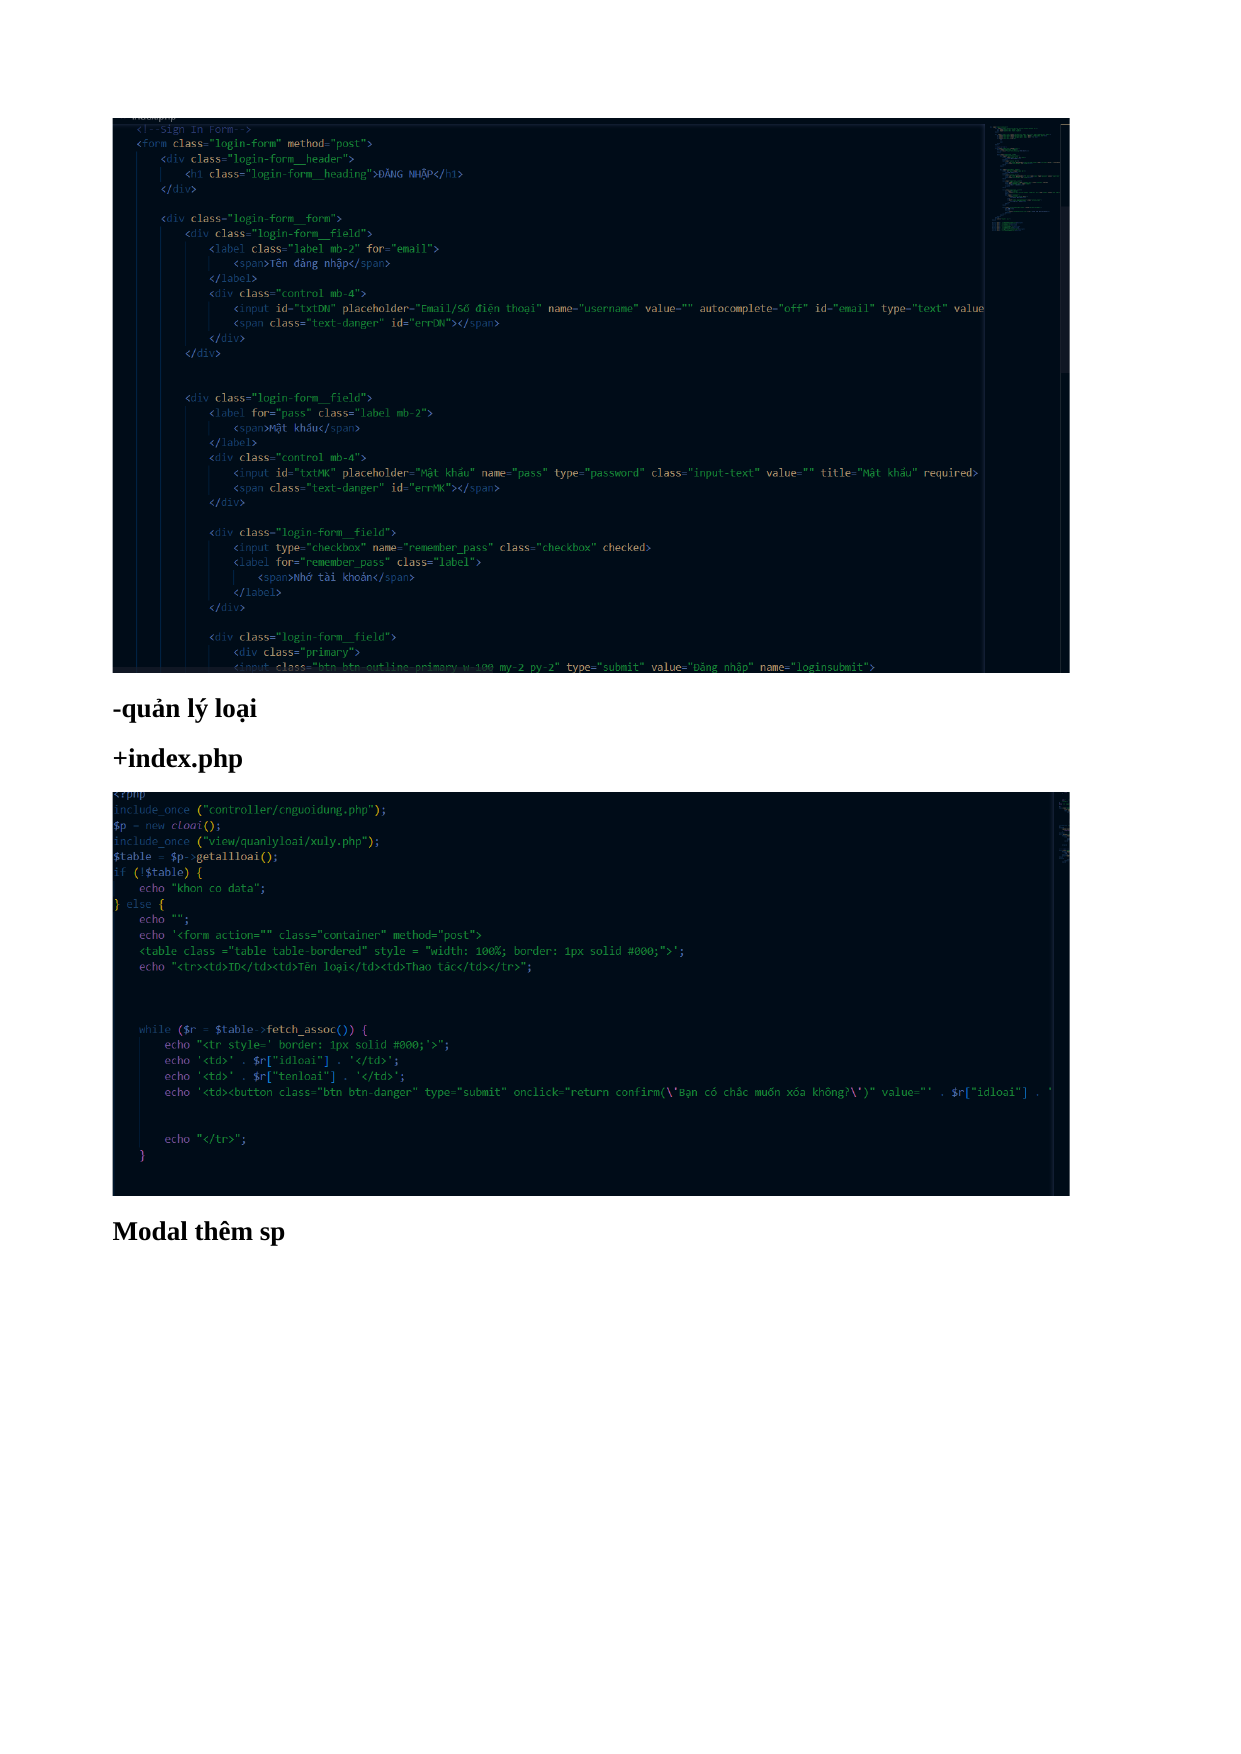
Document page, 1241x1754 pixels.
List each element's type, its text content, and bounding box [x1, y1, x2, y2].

text Modal thêm sp [112, 1215, 1134, 1246]
picture [112, 118, 1070, 673]
picture [112, 792, 1070, 1196]
text +index.php [112, 742, 1134, 773]
text -quản lý loại [112, 692, 1134, 723]
